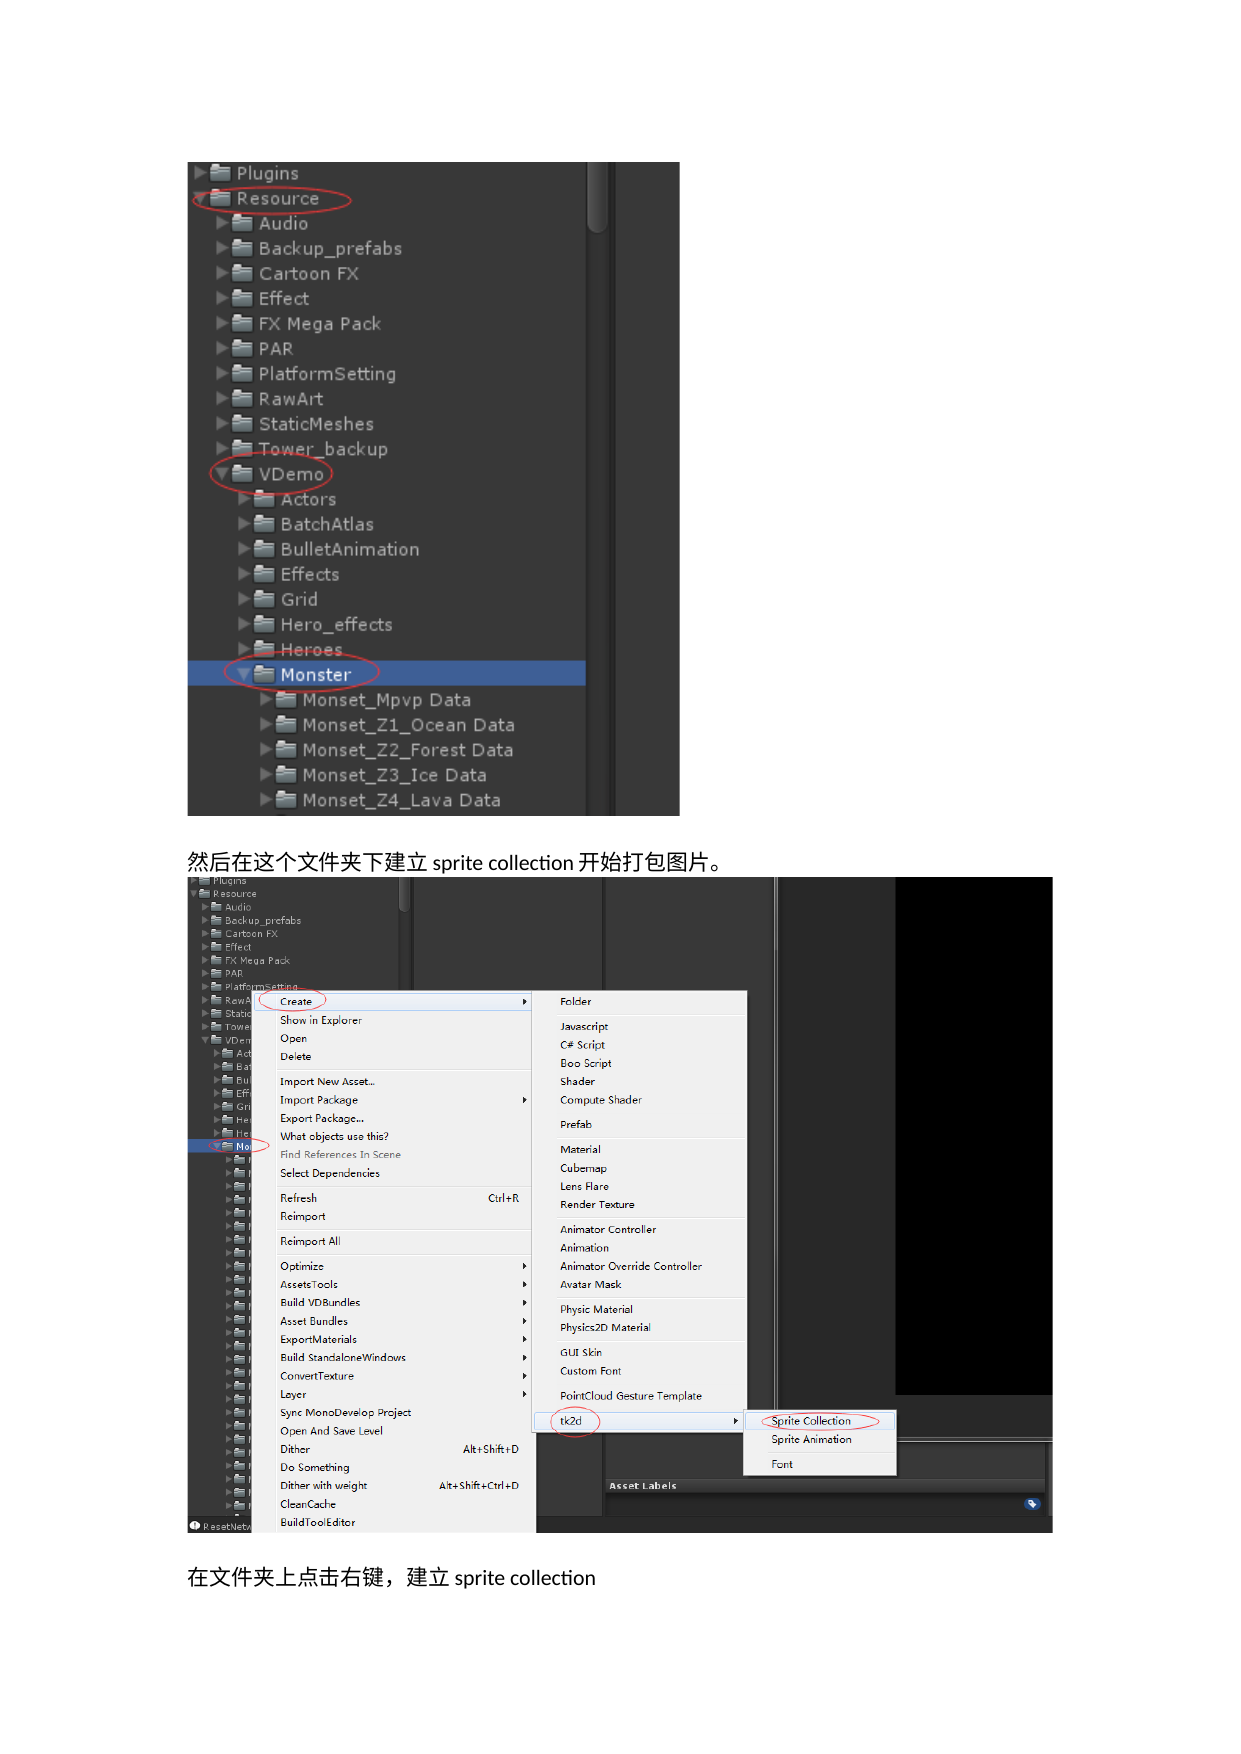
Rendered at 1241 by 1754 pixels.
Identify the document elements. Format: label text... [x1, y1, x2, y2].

text 在文件夹上点击右键，建立sprite collection [187, 1559, 1053, 1592]
picture [187, 877, 1053, 1533]
text 然后在这个文件夹下建立sprite collection开始打包图片。 [187, 844, 1053, 877]
picture [187, 162, 680, 816]
